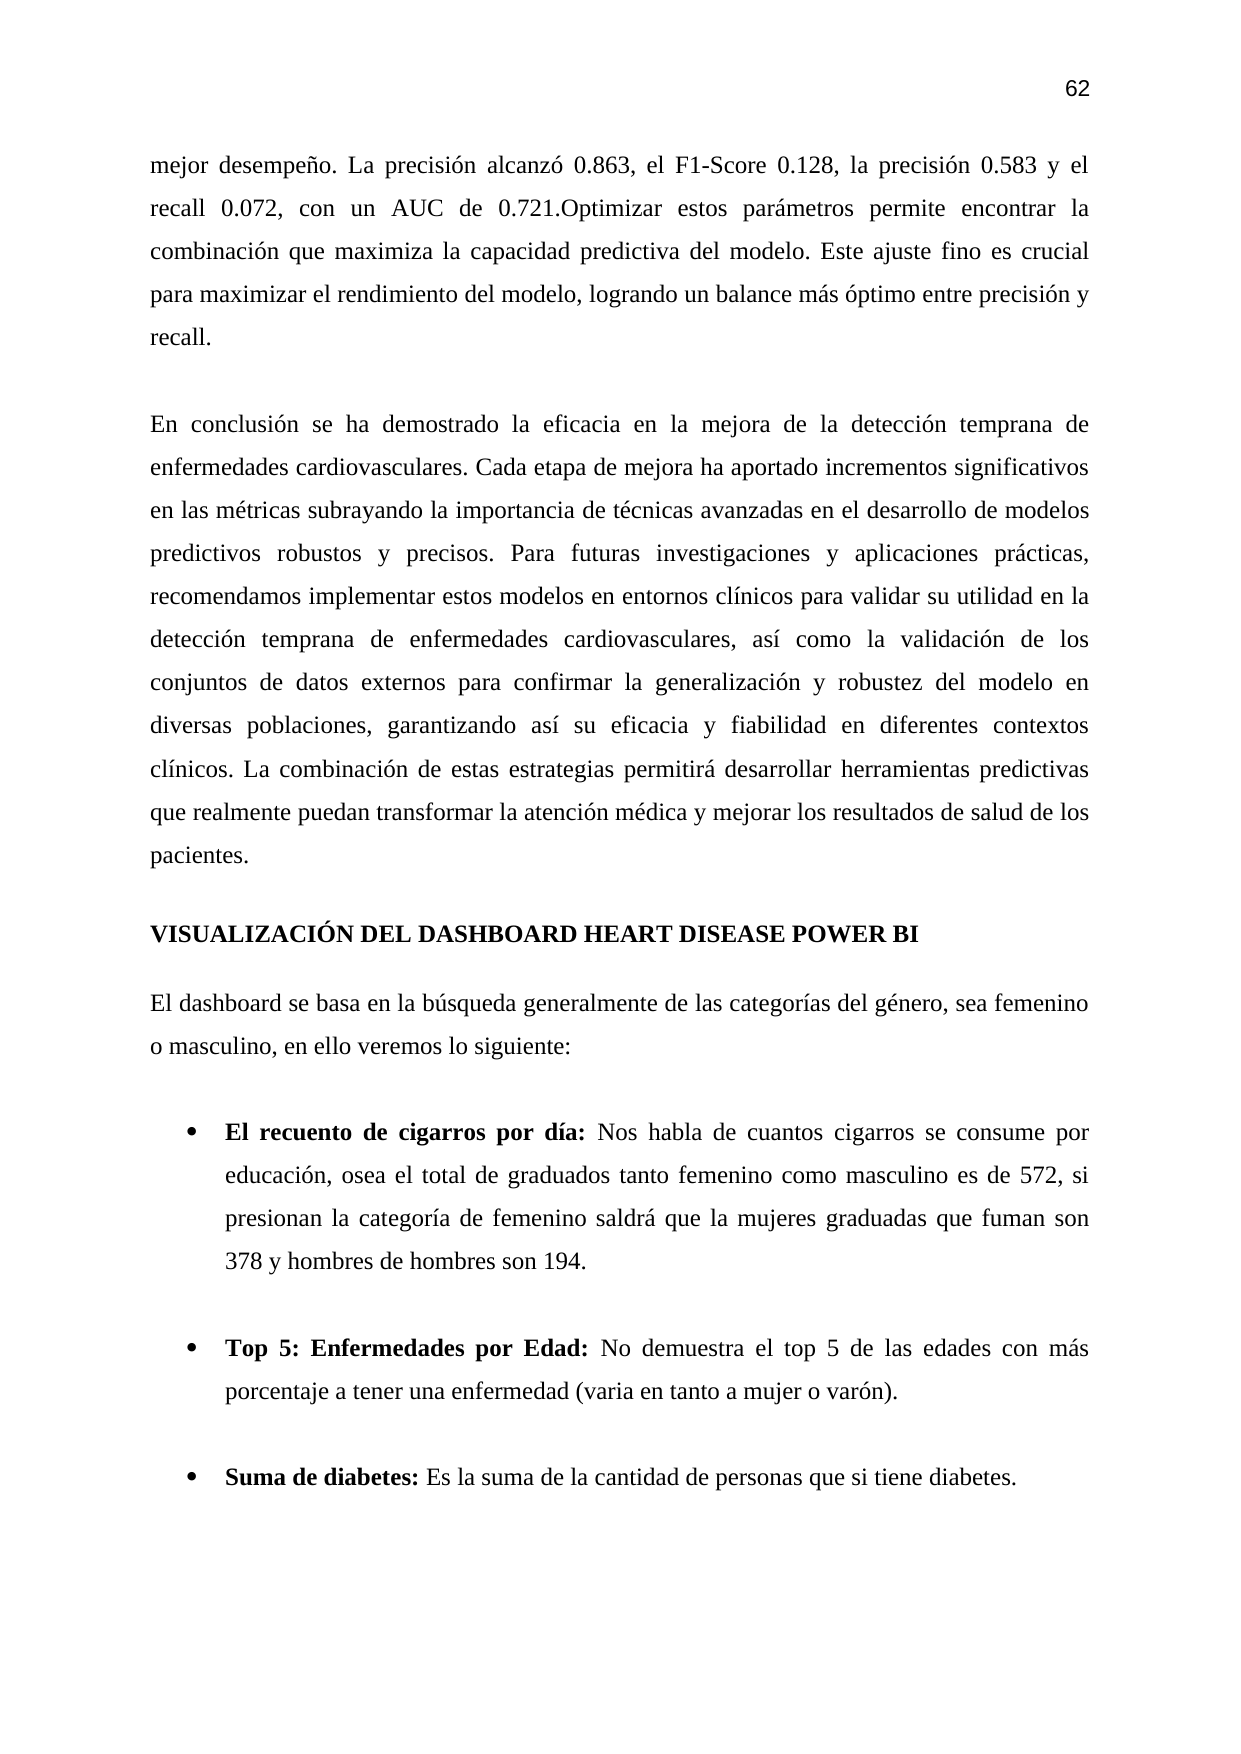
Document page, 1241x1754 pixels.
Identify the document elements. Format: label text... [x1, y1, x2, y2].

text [150, 150, 1090, 351]
text El dashboard se basa en la búsqueda generalmente de las categorías del género, sea femenino o masculino, en ello veremos lo siguiente: [150, 988, 1090, 1059]
text En conclusión se ha demostrado la eficacia en la mejora de la detección temprana de enfermedades cardiovasculares. Cada etapa de mejora ha aportado incrementos significativos en las métricas subrayando la importancia de técnicas avanzadas en el desarrollo de modelos predictivos robustos y precisos. Para futuras investigaciones y aplicaciones prácticas, recomendamos implementar estos modelos en entornos clínicos para validar su utilidad en la detección temprana de enfermedades cardiovasculares, así como la validación de los conjuntos de datos externos para confirmar la generalización y robustez del modelo en diversas poblaciones, garantizando así su eficacia y fiabilidad en diferentes contextos clínicos. La combinación de estas estrategias permitirá desarrollar herramientas predictivas que realmente puedan transformar la atención médica y mejorar los resultados de salud de los pacientes. [150, 409, 1090, 869]
list El recuento de cigarros por día: Nos habla de cuantos cigarros se consume por educación, osea el total de graduados tanto femenino como masculino es de 572, si presionan la categoría de femenino saldrá que la mujeres graduadas que fuman son 378 y hombres de hombres son 194. [187, 1117, 1090, 1275]
list Top 5: Enfermedades por Edad: No demuestra el top 5 de las edades con más porcentaje a tener una enfermedad (varia en tanto a mujer o varón). [187, 1333, 1090, 1404]
subtitle VISUALIZACIÓN DEL DASHBOARD HEART DISEASE POWER BI [150, 919, 1090, 948]
list Suma de diabetes: Es la suma de la cantidad de personas que si tiene diabetes. [187, 1462, 1090, 1491]
